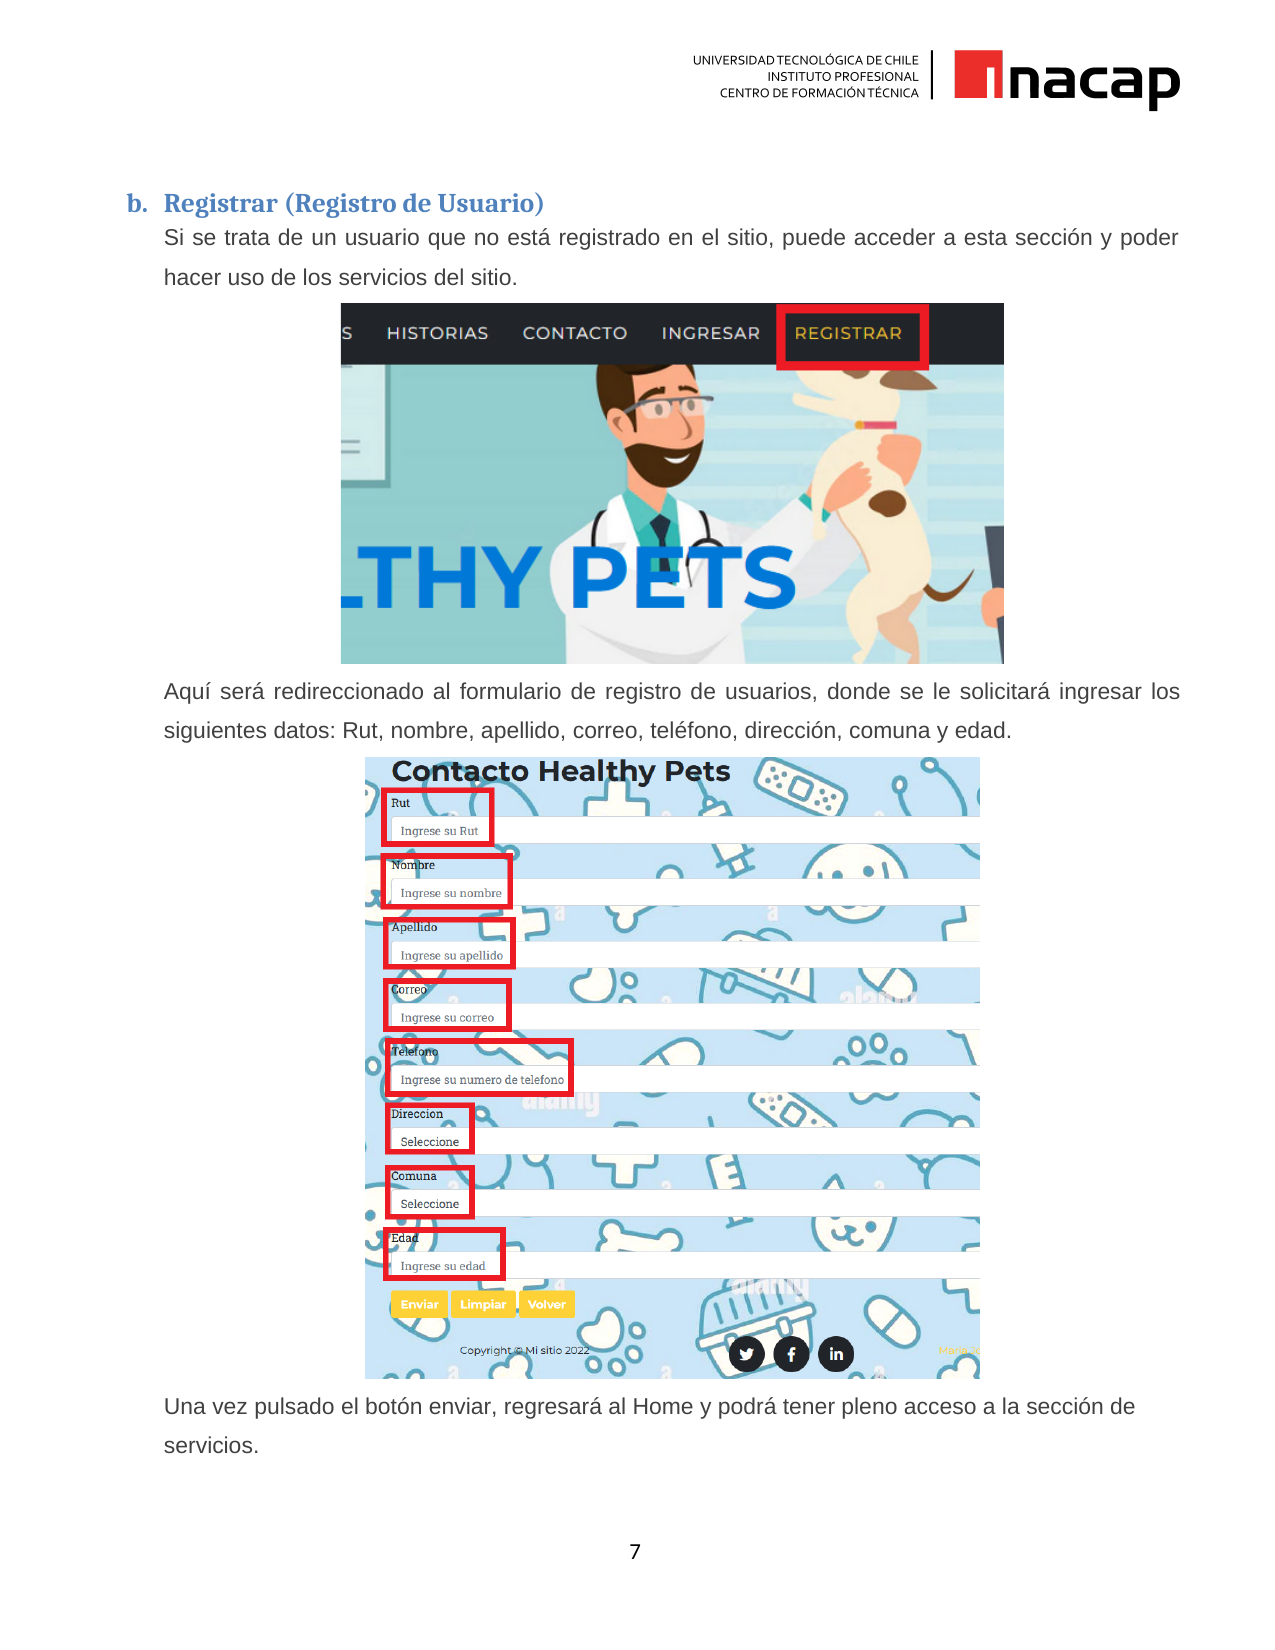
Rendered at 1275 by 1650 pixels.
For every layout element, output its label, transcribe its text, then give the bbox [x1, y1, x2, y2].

list Aquí será redireccionado al formulario de registro de usuarios, donde se le solicitará ingresar los siguientes datos: Rut, nombre, apellido, correo, teléfono, dirección, comuna y edad. [164, 678, 1181, 744]
picture [340, 303, 1004, 664]
list Una vez pulsado el botón enviar, regresará al Home y podrá tener pleno acceso a la sección de servicios. [164, 1393, 1181, 1459]
subtitle Registrar (Registro de Usuario) [126, 188, 1181, 219]
picture [365, 757, 980, 1379]
picture [690, 46, 1182, 112]
list Si se trata de un usuario que no está registrado en el sitio, puede acceder a esta sección y poder hacer uso de los servicios del sitio. [164, 224, 1181, 290]
